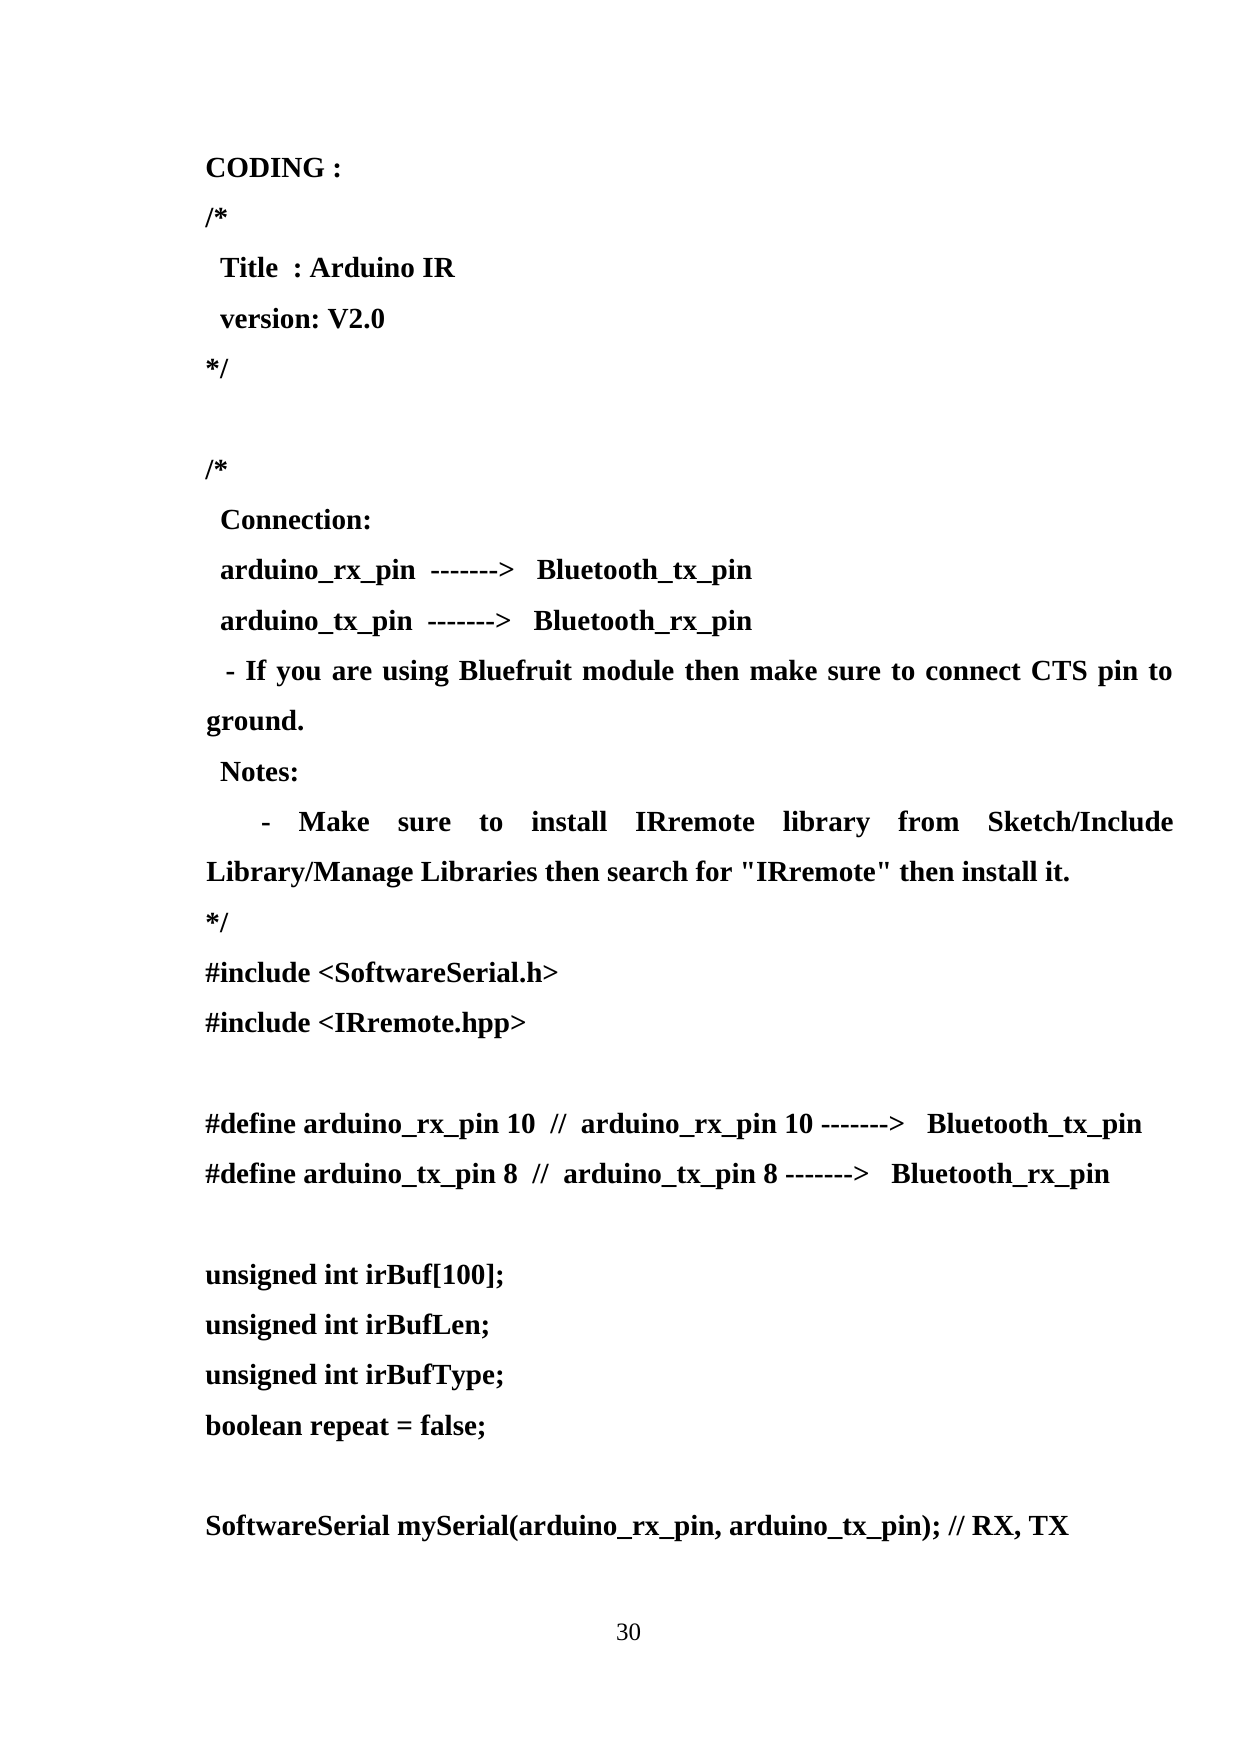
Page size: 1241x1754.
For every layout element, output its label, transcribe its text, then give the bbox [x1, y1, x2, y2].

text #include <IRremote.hpp> [205, 1005, 1175, 1039]
text /* [205, 200, 1175, 234]
text Notes: [205, 754, 1175, 787]
text version: V2.0 [205, 301, 1175, 334]
text #define arduino_tx_pin 8 // arduino_tx_pin 8 -------> Bluetooth_rx_pin [205, 1156, 1175, 1190]
text #include <SoftwareSerial.h> [205, 955, 1175, 988]
text unsigned int irBufType; [205, 1357, 1175, 1391]
text */ [205, 905, 1175, 938]
text #define arduino_rx_pin 10 // arduino_rx_pin 10 -------> Bluetooth_tx_pin [205, 1106, 1175, 1139]
text /* [205, 452, 1175, 485]
text arduino_tx_pin -------> Bluetooth_rx_pin [205, 603, 1175, 636]
text arduino_rx_pin -------> Bluetooth_tx_pin [205, 552, 1175, 586]
text - If you are using Bluefruit module then make sure to connect CTS pin to ground. [205, 653, 1175, 737]
text CODING : [205, 150, 1175, 183]
text */ [205, 351, 1175, 385]
text Title : Arduino IR [205, 251, 1175, 284]
text unsigned int irBuf[100]; [205, 1257, 1175, 1290]
text Connection: [205, 502, 1175, 536]
text SoftwareSerial mySerial(arduino_rx_pin, arduino_tx_pin); // RX, TX [205, 1508, 1175, 1542]
text boolean repeat = false; [205, 1408, 1175, 1441]
text unsigned int irBufLen; [205, 1307, 1175, 1341]
text - Make sure to install IRremote library from Sketch/Include Library/Manage Libraries then search for "IRremote" then install it. [205, 804, 1175, 888]
